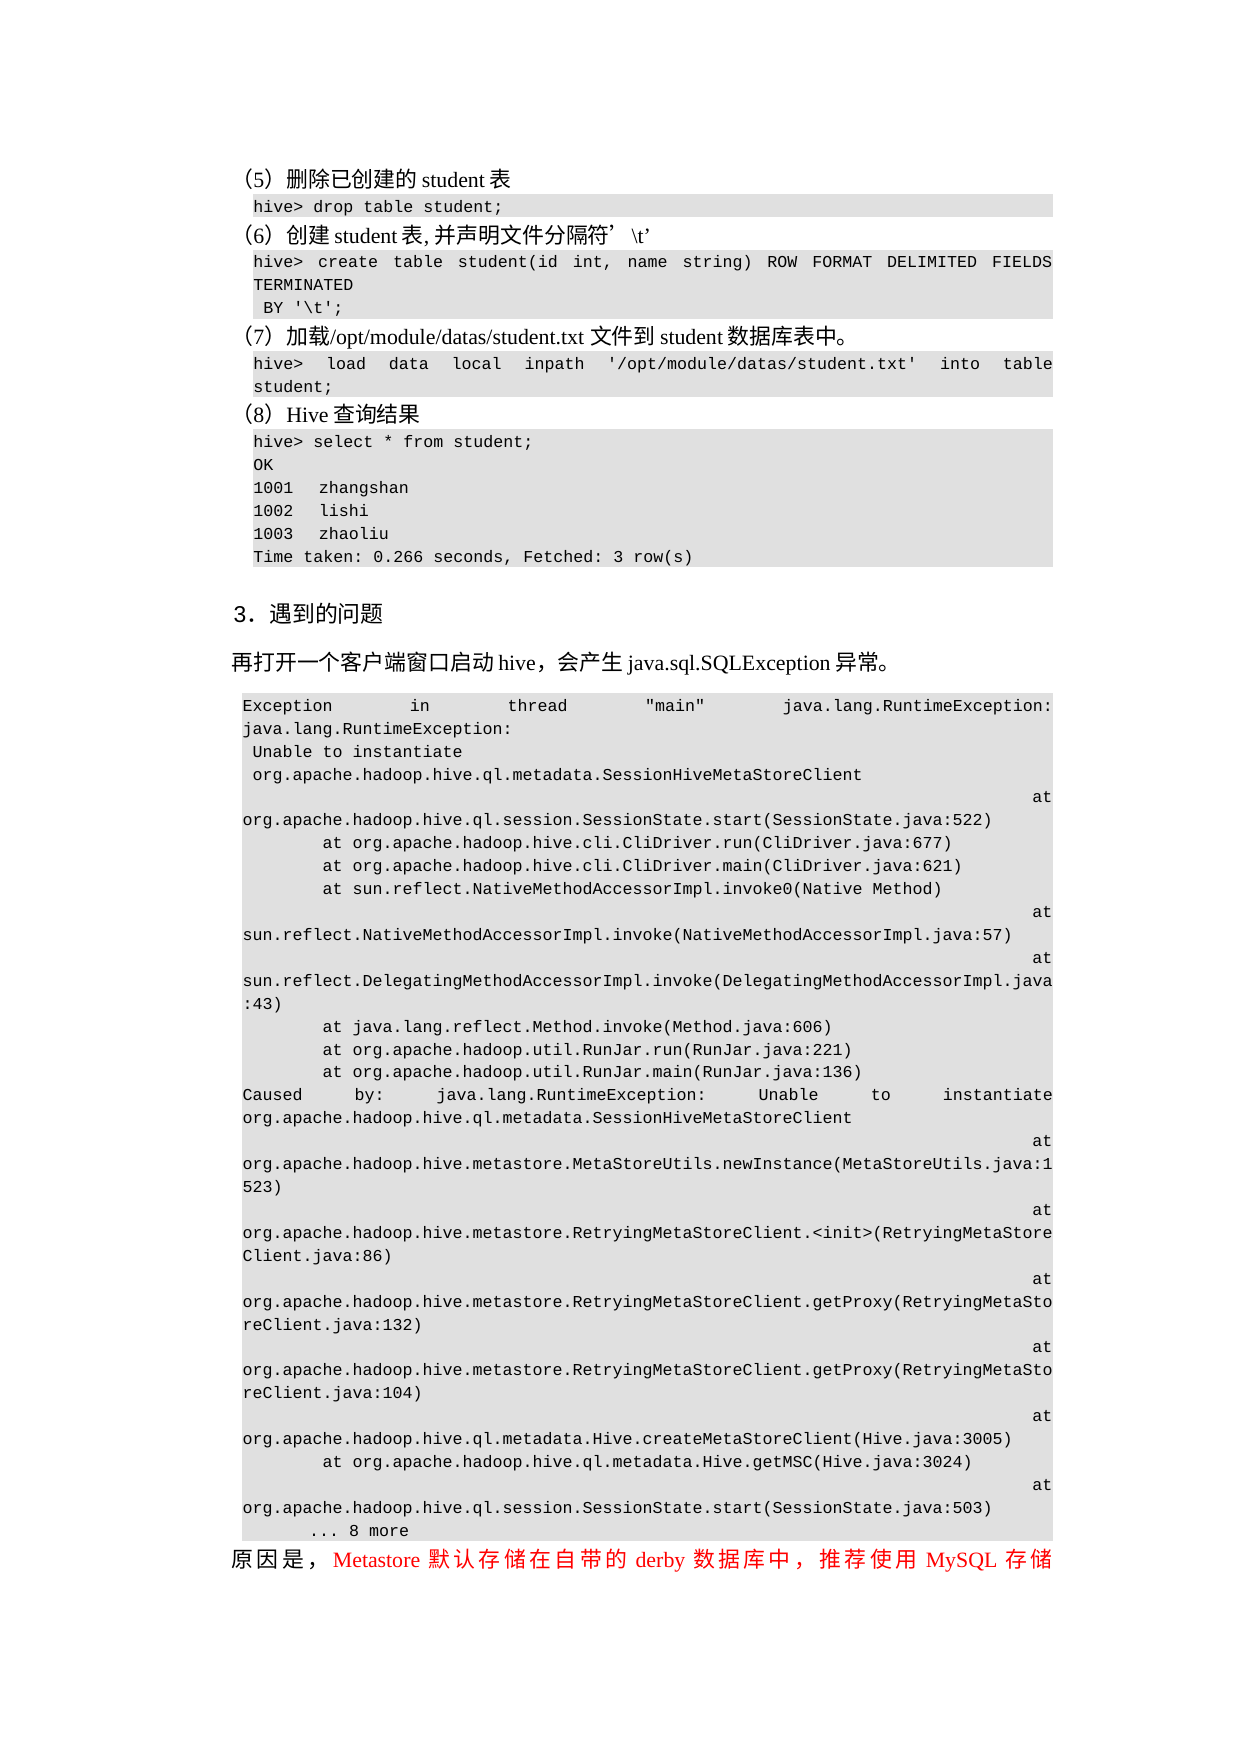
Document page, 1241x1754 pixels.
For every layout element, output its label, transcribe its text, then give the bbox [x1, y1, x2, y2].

text （5）删除已创建的student表 [231, 162, 1053, 194]
text at org.apache.hadoop.hive.ql.session.SessionState.start(SessionState.java:503) [242, 1472, 1053, 1518]
text 再打开一个客户端窗口启动hive，会产生java.sql.SQLException异常。 [187, 645, 1053, 677]
text （6）创建student表, 并声明文件分隔符’\t’ [231, 217, 1053, 250]
text hive> drop table student; [253, 194, 1053, 217]
text at org.apache.hadoop.hive.ql.session.SessionState.start(SessionState.java:522) [242, 785, 1053, 831]
text 1001 zhangshan [253, 475, 1053, 498]
text （8）Hive查询结果 [231, 397, 1053, 429]
text Exception in thread "main" java.lang.RuntimeException: java.lang.RuntimeException: [242, 693, 1053, 739]
text 1002 lishi [253, 498, 1053, 521]
text ... 8 more [242, 1518, 1053, 1541]
text at sun.reflect.NativeMethodAccessorImpl.invoke0(Native Method) [242, 877, 1053, 899]
text 1003 zhaoliu [253, 521, 1053, 544]
text hive> select * from student; [253, 429, 1053, 452]
text BY '\t'; [253, 296, 1053, 319]
text at org.apache.hadoop.util.RunJar.run(RunJar.java:221) [242, 1037, 1053, 1060]
text Unable to instantiate [242, 739, 1053, 762]
text at org.apache.hadoop.hive.metastore.RetryingMetaStoreClient.<init>(RetryingMetaStoreClient.java:86) [242, 1197, 1053, 1266]
text at sun.reflect.DelegatingMethodAccessorImpl.invoke(DelegatingMethodAccessorImpl.java:43) [242, 945, 1053, 1014]
text Caused by: java.lang.RuntimeException: Unable to instantiate org.apache.hadoop.hive.ql.metadata.SessionHiveMetaStoreClient [242, 1083, 1053, 1129]
text at org.apache.hadoop.hive.cli.CliDriver.run(CliDriver.java:677) [242, 831, 1053, 854]
text at org.apache.hadoop.hive.metastore.RetryingMetaStoreClient.getProxy(RetryingMetaStoreClient.java:104) [242, 1335, 1053, 1404]
text （7）加载/opt/module/datas/student.txt 文件到student数据库表中。 [231, 319, 1053, 351]
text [187, 1541, 1053, 1574]
text at java.lang.reflect.Method.invoke(Method.java:606) [242, 1014, 1053, 1037]
text org.apache.hadoop.hive.ql.metadata.SessionHiveMetaStoreClient [242, 762, 1053, 785]
text Time taken: 0.266 seconds, Fetched: 3 row(s) [253, 544, 1053, 567]
text at org.apache.hadoop.hive.cli.CliDriver.main(CliDriver.java:621) [242, 854, 1053, 877]
text at org.apache.hadoop.util.RunJar.main(RunJar.java:136) [242, 1060, 1053, 1083]
text at org.apache.hadoop.hive.ql.metadata.Hive.getMSC(Hive.java:3024) [242, 1449, 1053, 1472]
text hive> create table student(id int, name string) ROW FORMAT DELIMITED FIELDS TERMINATED [253, 250, 1053, 296]
text at org.apache.hadoop.hive.ql.metadata.Hive.createMetaStoreClient(Hive.java:3005) [242, 1404, 1053, 1449]
text at sun.reflect.NativeMethodAccessorImpl.invoke(NativeMethodAccessorImpl.java:57) [242, 899, 1053, 945]
text at org.apache.hadoop.hive.metastore.MetaStoreUtils.newInstance(MetaStoreUtils.java:1523) [242, 1129, 1053, 1197]
text OK [253, 452, 1053, 475]
text hive> load data local inpath '/opt/module/datas/student.txt' into table student; [253, 351, 1053, 397]
text 3．遇到的问题 [187, 580, 1053, 645]
text at org.apache.hadoop.hive.metastore.RetryingMetaStoreClient.getProxy(RetryingMetaStoreClient.java:132) [242, 1266, 1053, 1335]
